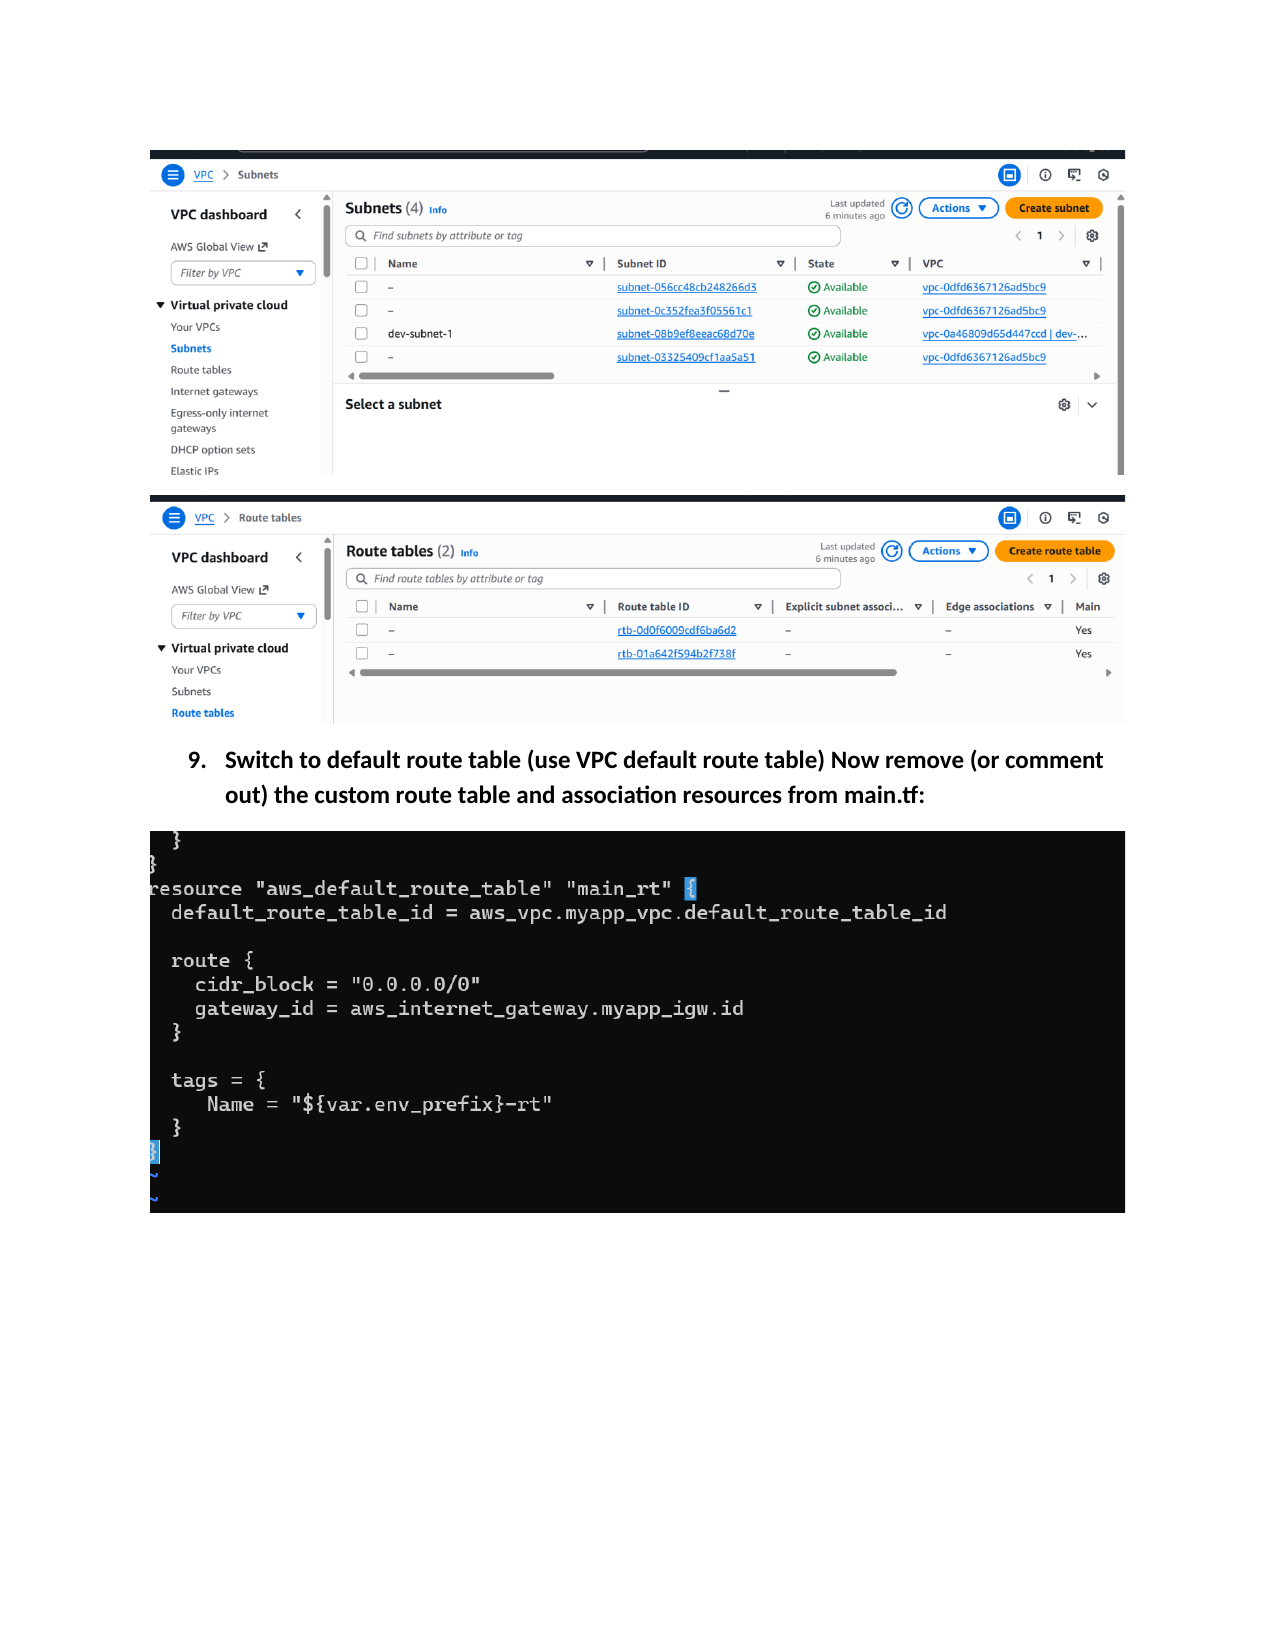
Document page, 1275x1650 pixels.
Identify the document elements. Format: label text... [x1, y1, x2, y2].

picture [150, 831, 1125, 1213]
picture [150, 495, 1125, 724]
list Switch to default route table (use VPC default route table) Now remove (or comment out) the custom route table and association resources from main.tf: [187, 744, 1125, 810]
picture [150, 150, 1125, 475]
